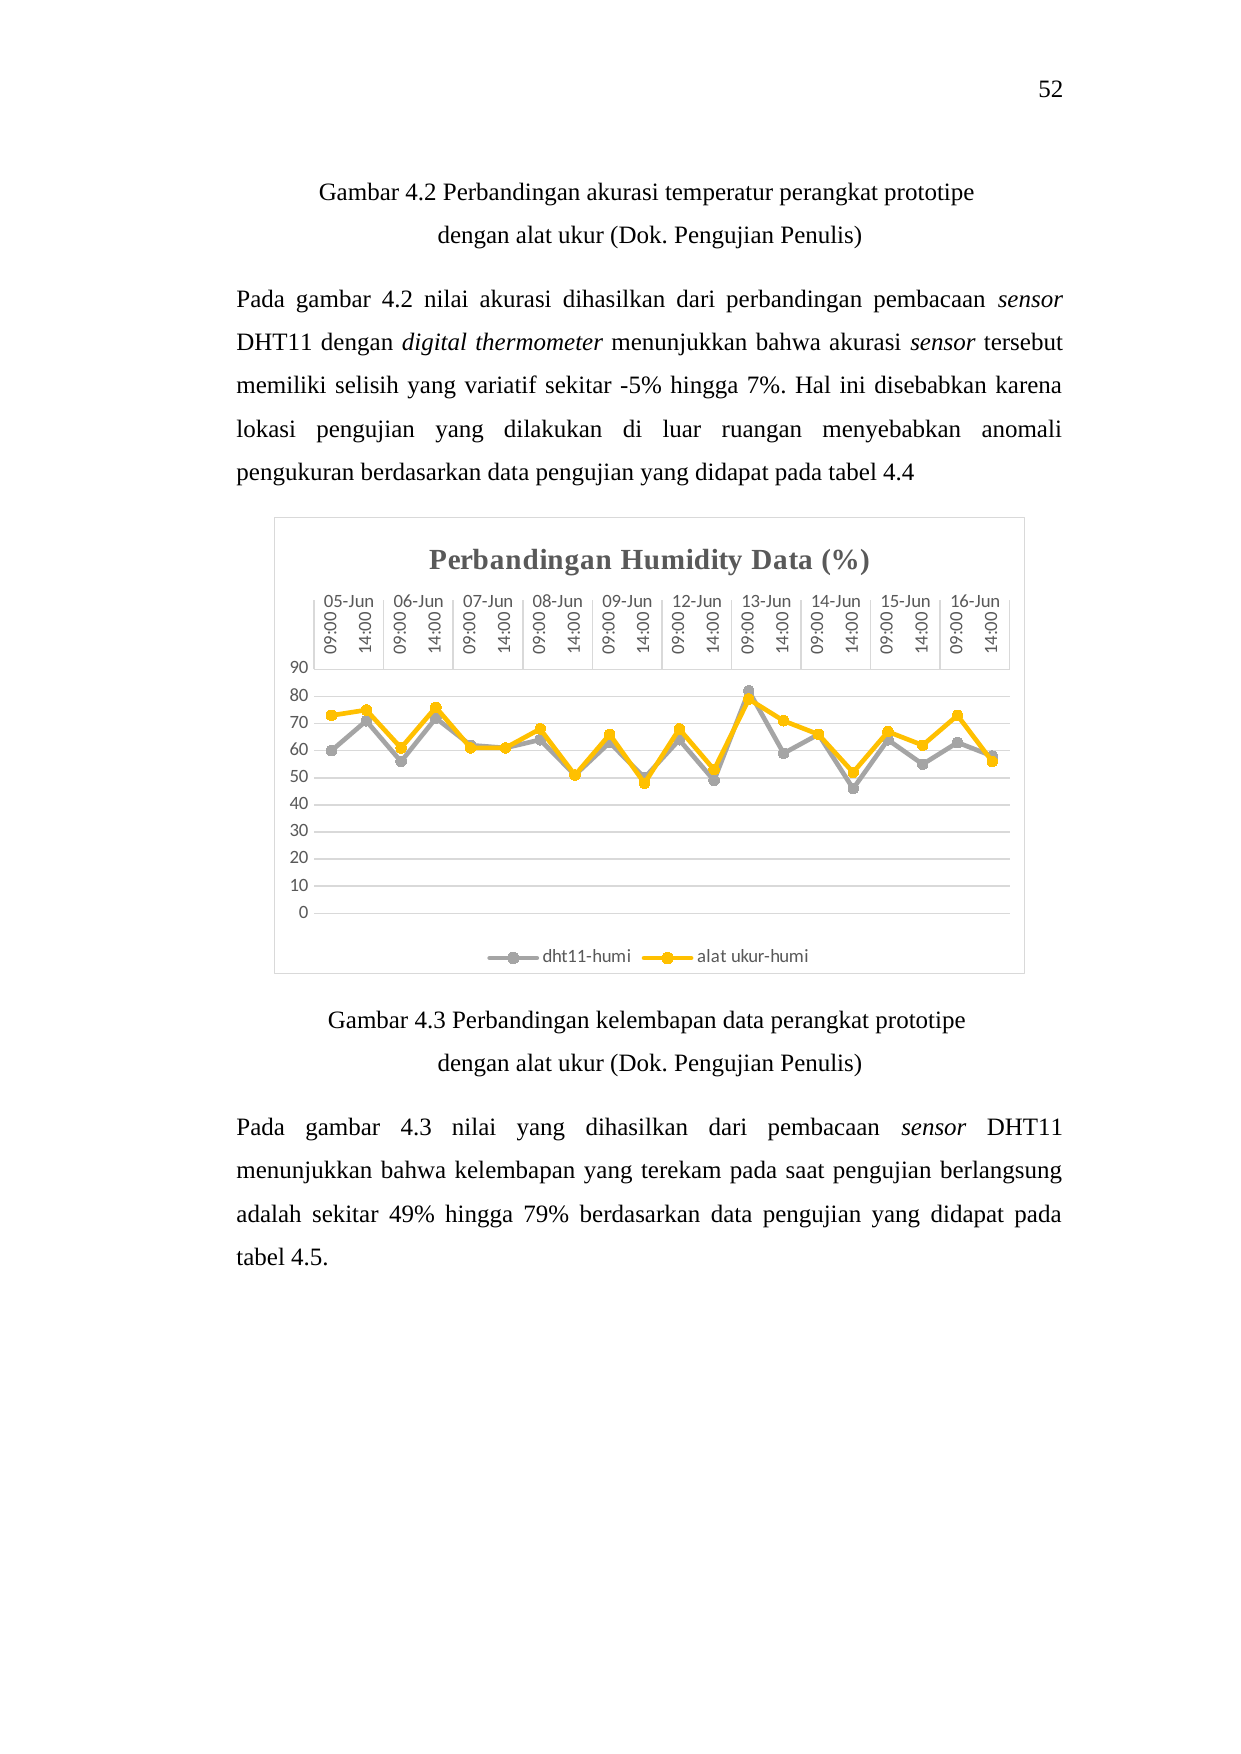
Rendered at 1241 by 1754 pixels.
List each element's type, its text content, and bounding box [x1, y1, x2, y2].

text Pada gambar 4.3 nilai yang dihasilkan dari pembacaan sensor DHT11 menunjukkan bahwa kelembapan yang terekam pada saat pengujian berlangsung adalah sekitar 49% hingga 79% berdasarkan data pengujian yang didapat pada tabel 4.5. [236, 1112, 1063, 1271]
text Gambar 4.2 Perbandingan akurasi temperatur perangkat prototipe dengan alat ukur (Dok. Pengujian Penulis) [236, 177, 1063, 249]
text Pada gambar 4.2 nilai akurasi dihasilkan dari perbandingan pembacaan sensor DHT11 dengan digital thermometer menunjukkan bahwa akurasi sensor tersebut memiliki selisih yang variatif sekitar -5% hingga 7%. Hal ini disebabkan karena lokasi pengujian yang dilakukan di luar ruangan menyebabkan anomali pengukuran berdasarkan data pengujian yang didapat pada tabel 4.4 [236, 284, 1063, 486]
text Gambar 4.3 Perbandingan kelembapan data perangkat prototipe dengan alat ukur (Dok. Pengujian Penulis) [236, 1005, 1063, 1077]
